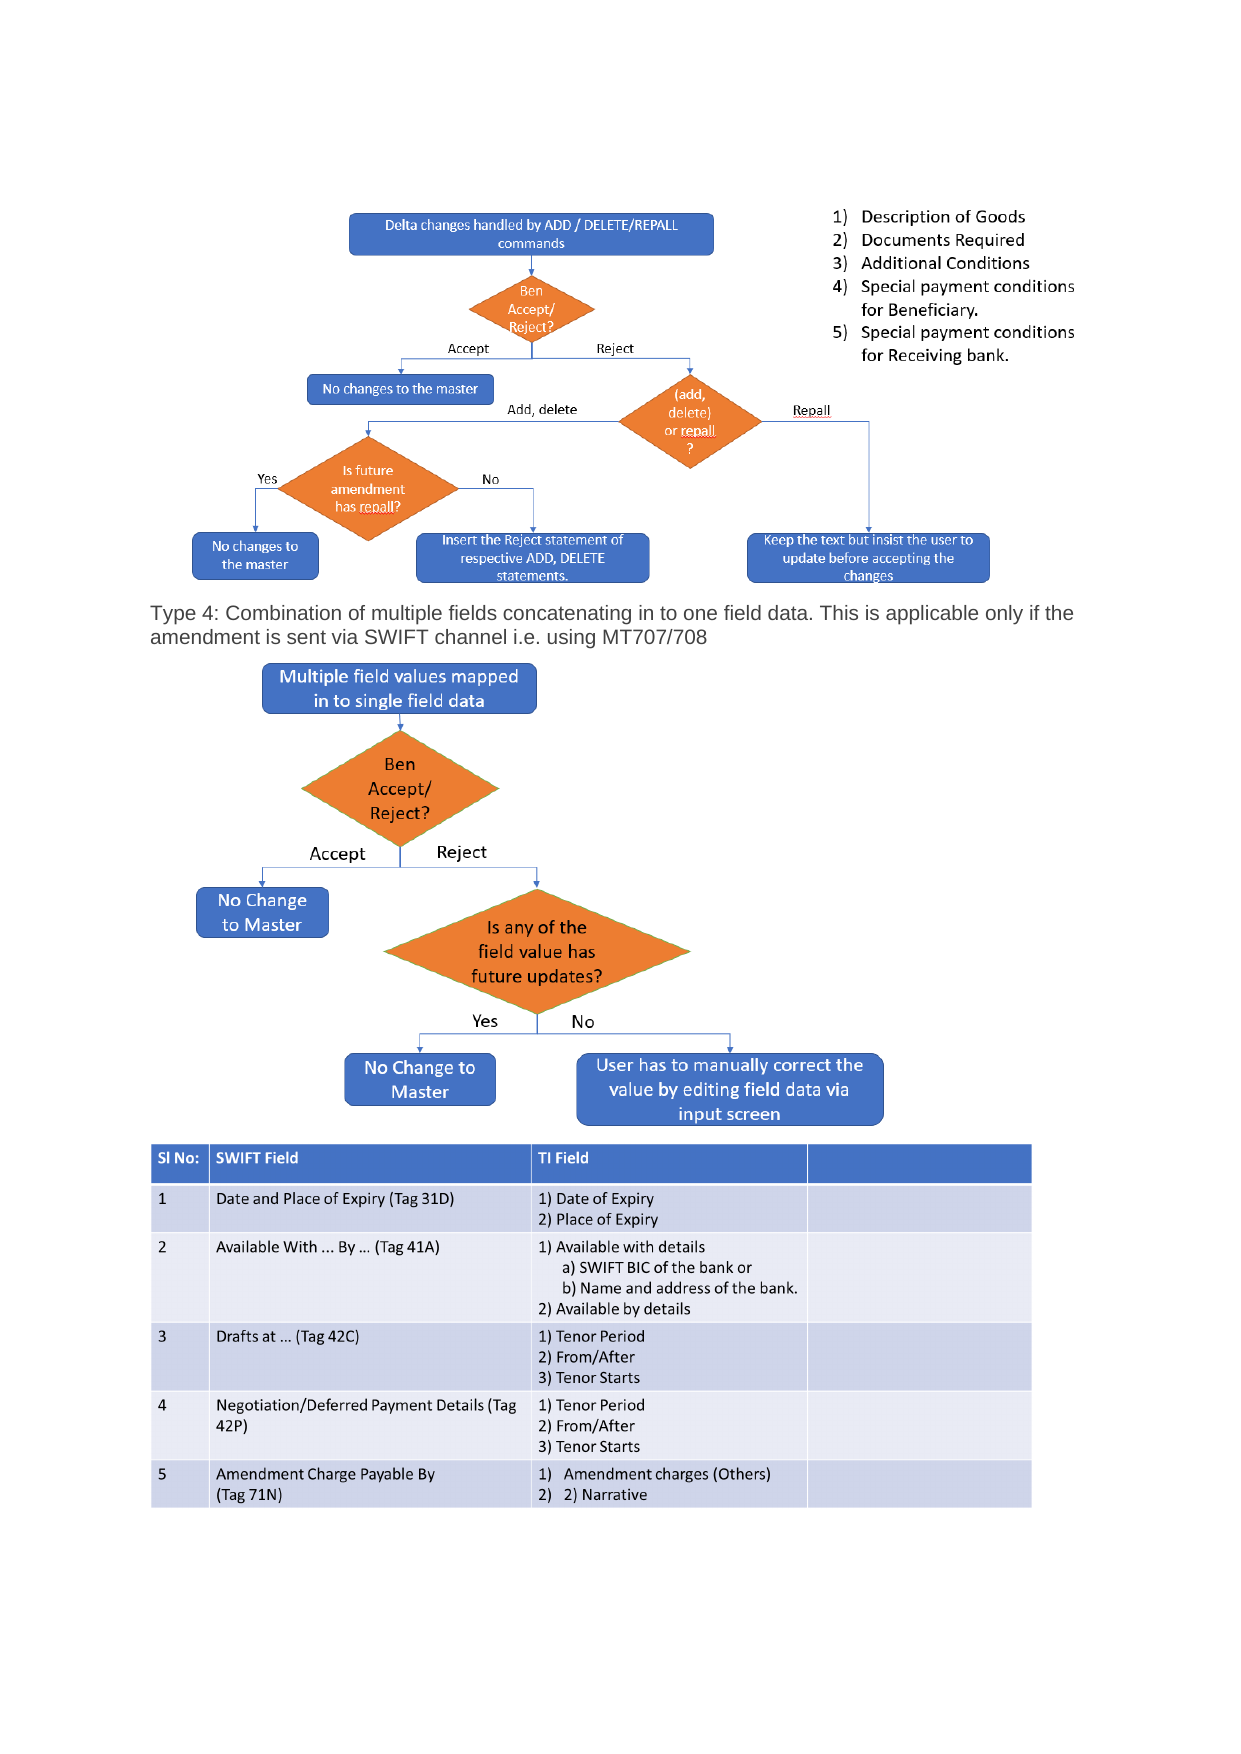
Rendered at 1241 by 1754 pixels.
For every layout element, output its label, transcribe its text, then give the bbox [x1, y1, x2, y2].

picture [150, 1141, 1033, 1515]
picture [150, 195, 1090, 589]
text Type 4: Combination of multiple fields concatenating in to one field data. This is applicable only if the amendment is sent via SWIFT channel i.e. using MT707/708 [150, 601, 1090, 649]
picture [150, 661, 895, 1129]
